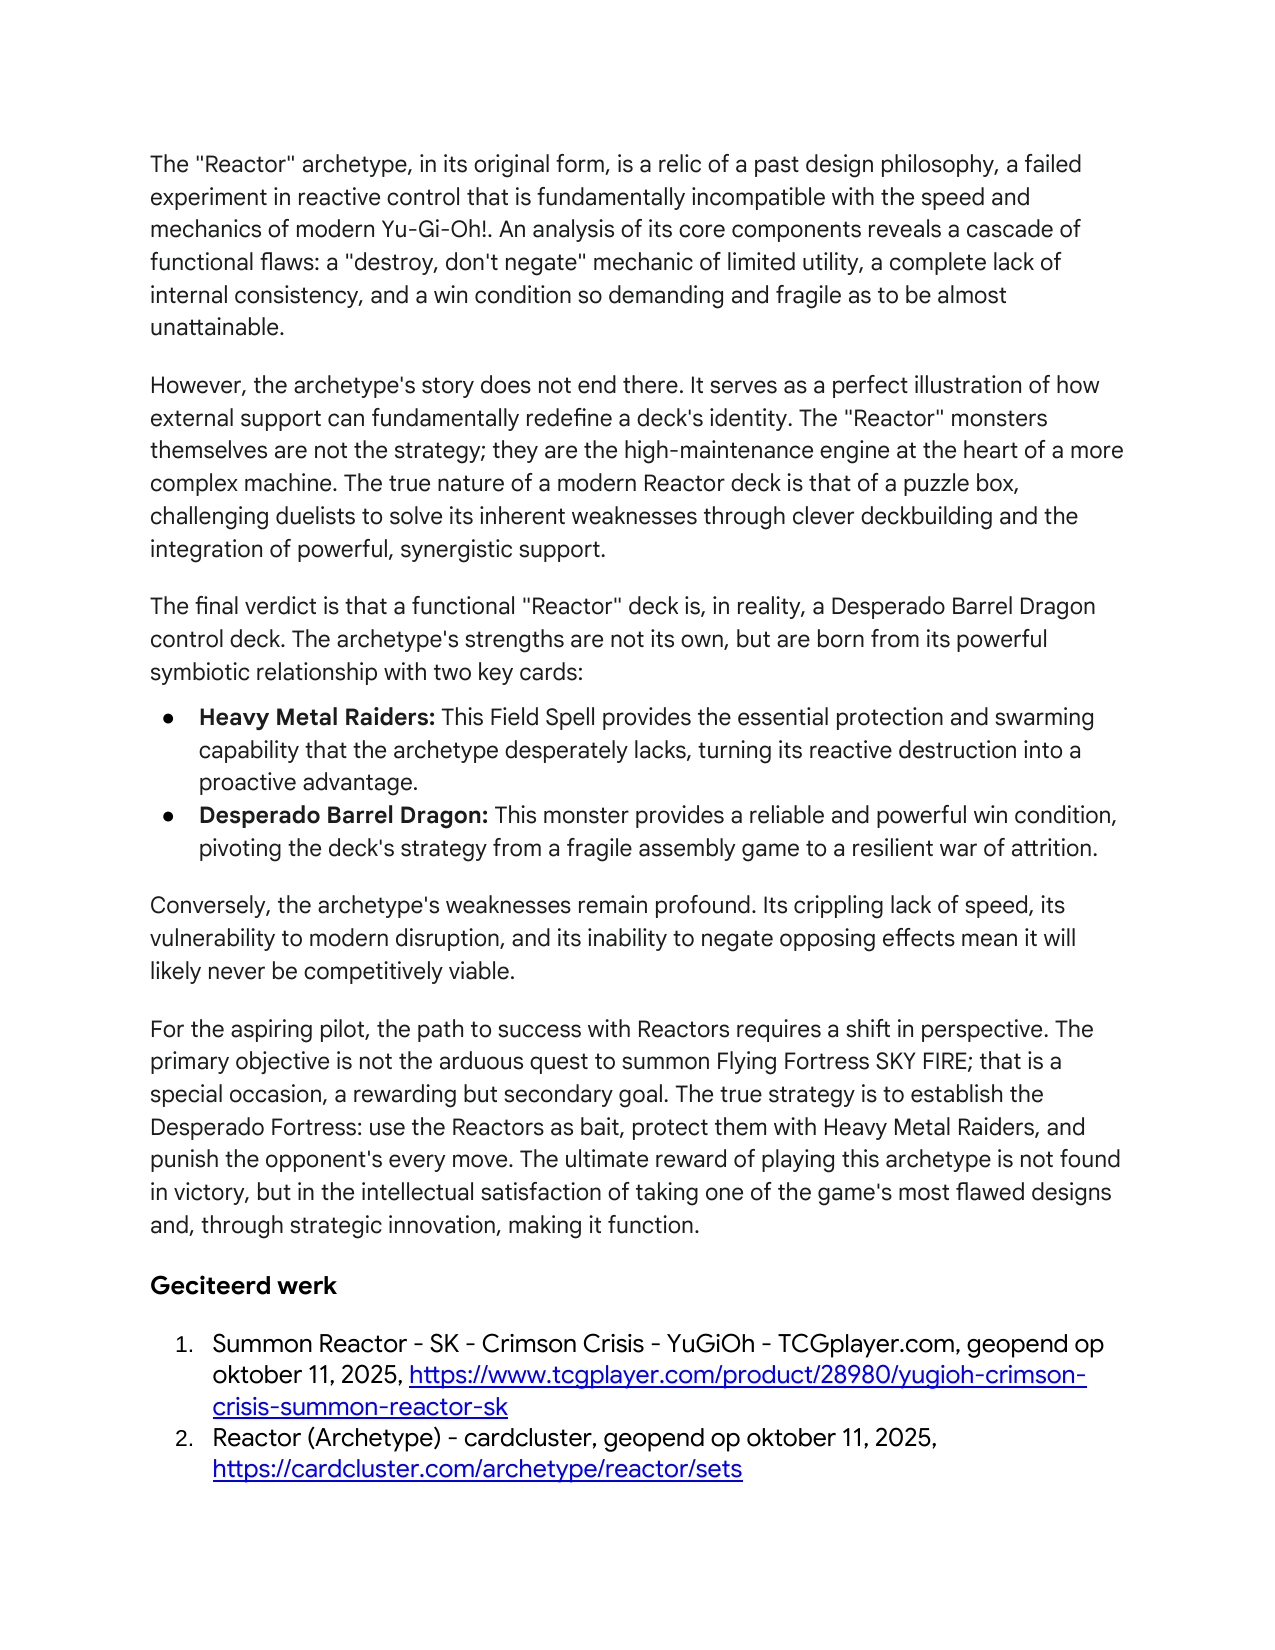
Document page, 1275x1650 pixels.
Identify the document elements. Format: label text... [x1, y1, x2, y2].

text The "Reactor" archetype, in its original form, is a relic of a past design philosophy, a failed experiment in reactive control that is fundamentally incompatible with the speed and mechanics of modern Yu-Gi-Oh!. An analysis of its core components reveals a cascade of functional flaws: a "destroy, don't negate" mechanic of limited utility, a complete lack of internal consistency, and a win condition so demanding and fragile as to be almost unattainable. [150, 150, 1125, 342]
text However, the archetype's story does not end there. It serves as a perfect illustration of how external support can fundamentally redefine a deck's identity. The "Reactor" monsters themselves are not the strategy; they are the high-maintenance engine at the heart of a more complex machine. The true nature of a modern Reactor deck is that of a puzzle box, challenging duelists to solve its inherent weaknesses through clever deckbuilding and the integration of powerful, synergistic support. [150, 371, 1125, 563]
list Heavy Metal Raiders: This Field Spell provides the essential protection and swarming capability that the archetype desperately lacks, turning its reactive destruction into a proactive advantage. [161, 703, 1125, 797]
list Summon Reactor - SK - Crimson Crisis - YuGiOh - TCGplayer.com, geopend op oktober 11, 2025, https://www.tcgplayer.com/product/28980/yugioh-crimson-crisis-summon-reactor-sk [175, 1328, 1125, 1422]
subtitle Geciteerd werk [150, 1270, 1125, 1302]
text The final verdict is that a functional "Reactor" deck is, in reality, a Desperado Barrel Dragon control deck. The archetype's strengths are not its own, but are born from its powerful symbiotic relationship with two key cards: [150, 592, 1125, 687]
list Reactor (Archetype) - cardcluster, geopend op oktober 11, 2025, https://cardcluster.com/archetype/reactor/sets [175, 1422, 1125, 1485]
list Desperado Barrel Dragon: This monster provides a reliable and powerful win condition, pivoting the deck's strategy from a fragile assembly game to a resilient war of attrition. [161, 801, 1125, 863]
text Conversely, the archetype's weaknesses remain profound. Its crippling lack of speed, its vulnerability to modern disruption, and its inability to negate opposing effects mean it will likely never be competitively viable. [150, 892, 1125, 986]
text For the aspiring pilot, the path to success with Reactors requires a shift in perspective. The primary objective is not the arduous quest to summon Flying Fortress SKY FIRE; that is a special occasion, a rewarding but secondary goal. The true strategy is to establish the Desperado Fortress: use the Reactors as bait, protect them with Heavy Metal Raiders, and punish the opponent's every move. The ultimate reward of playing this archetype is not found in victory, but in the intellectual satisfaction of taking one of the game's most flawed designs and, through strategic innovation, making it function. [150, 1015, 1125, 1240]
